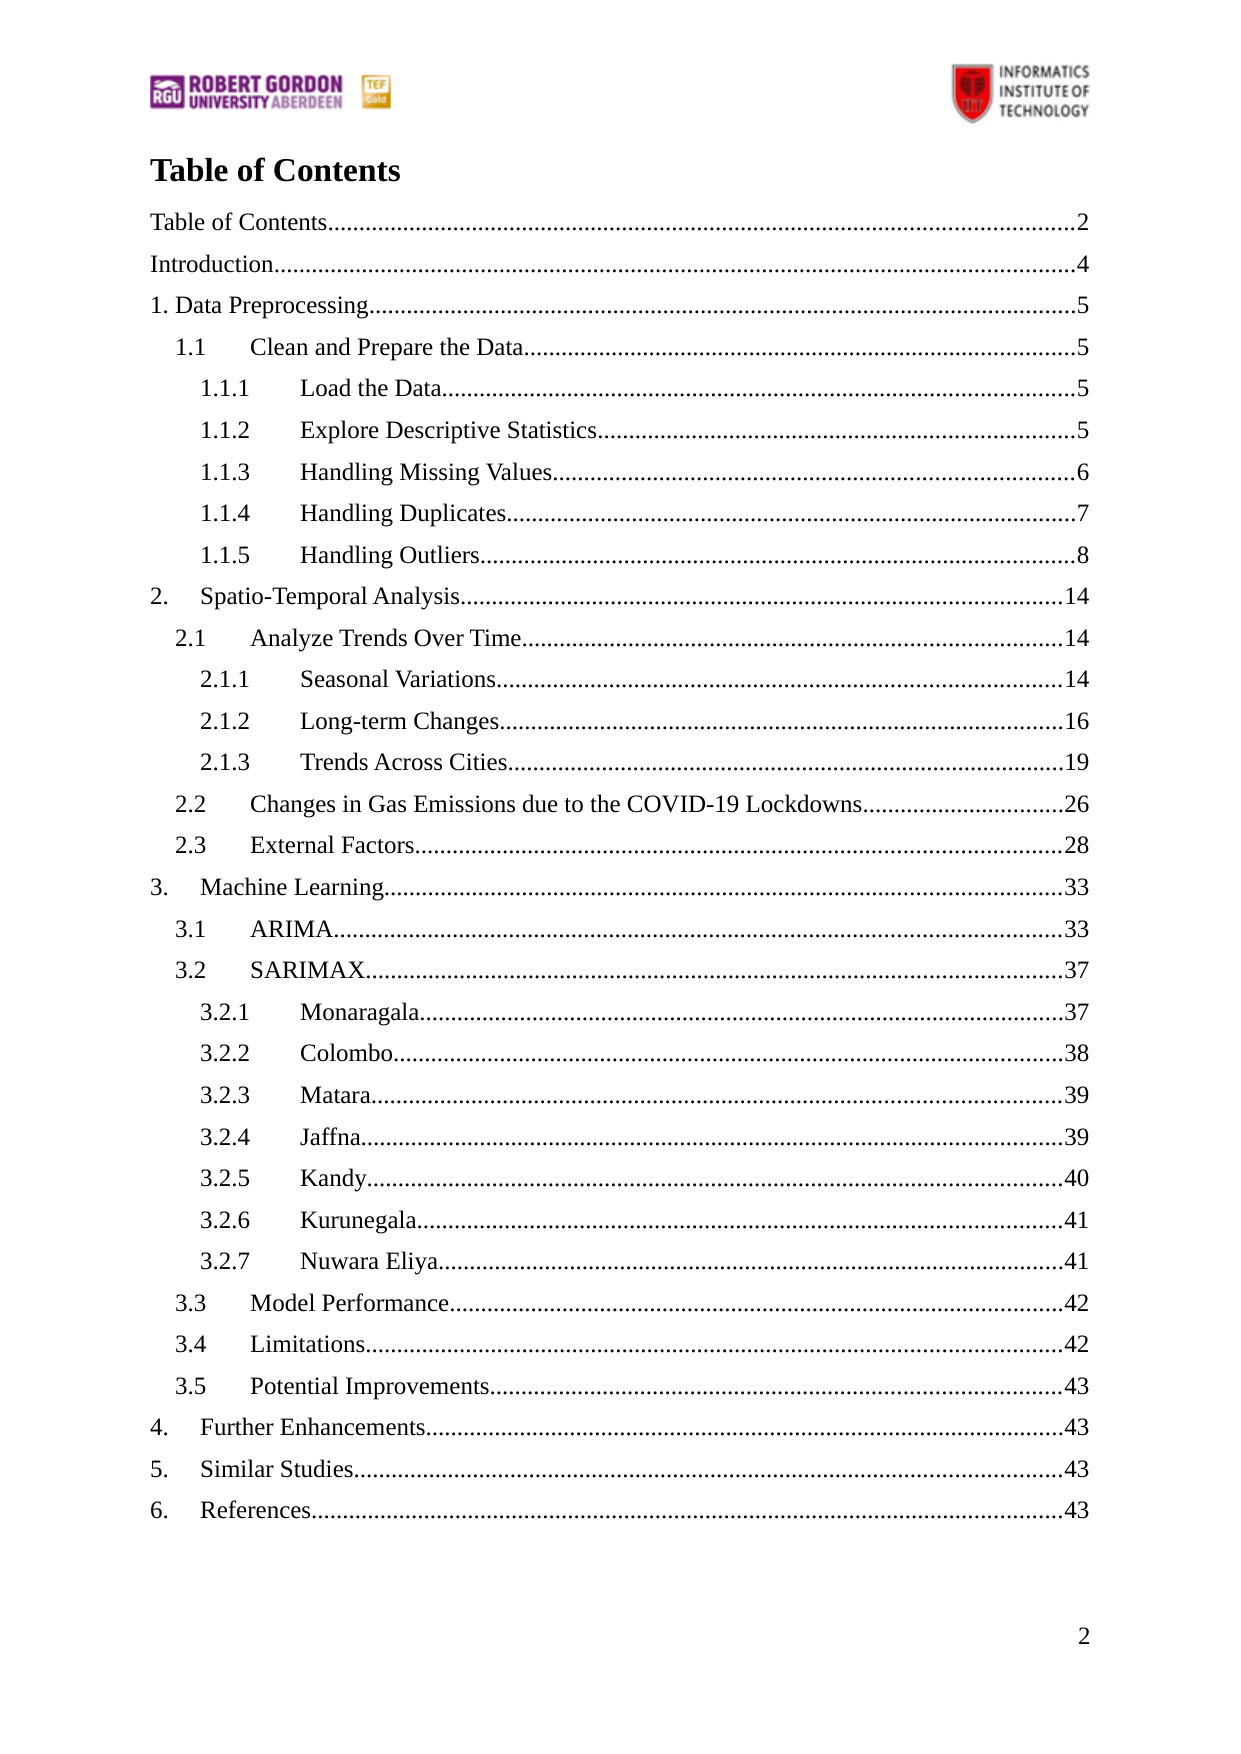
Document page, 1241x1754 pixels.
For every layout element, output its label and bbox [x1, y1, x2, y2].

picture [150, 63, 1091, 128]
